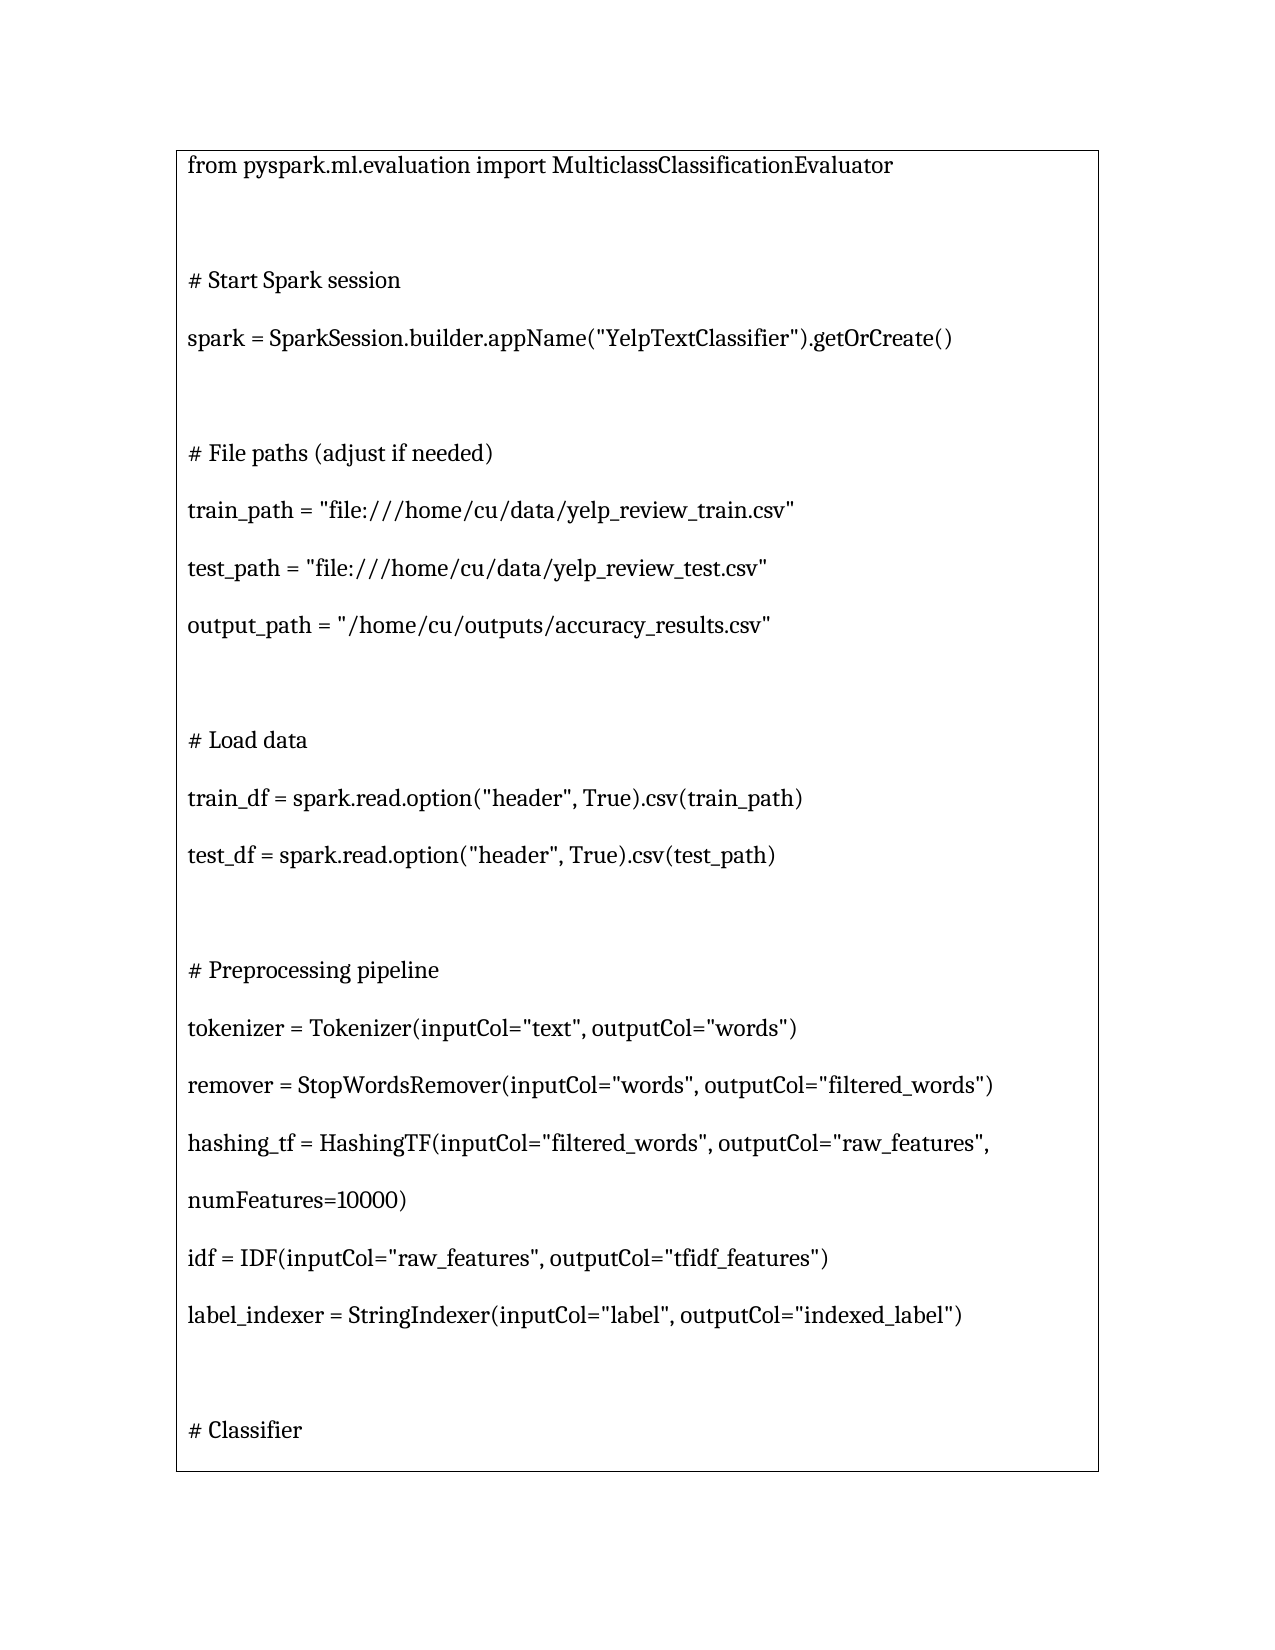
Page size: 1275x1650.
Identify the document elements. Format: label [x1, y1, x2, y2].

table_header [177, 151, 1098, 1471]
